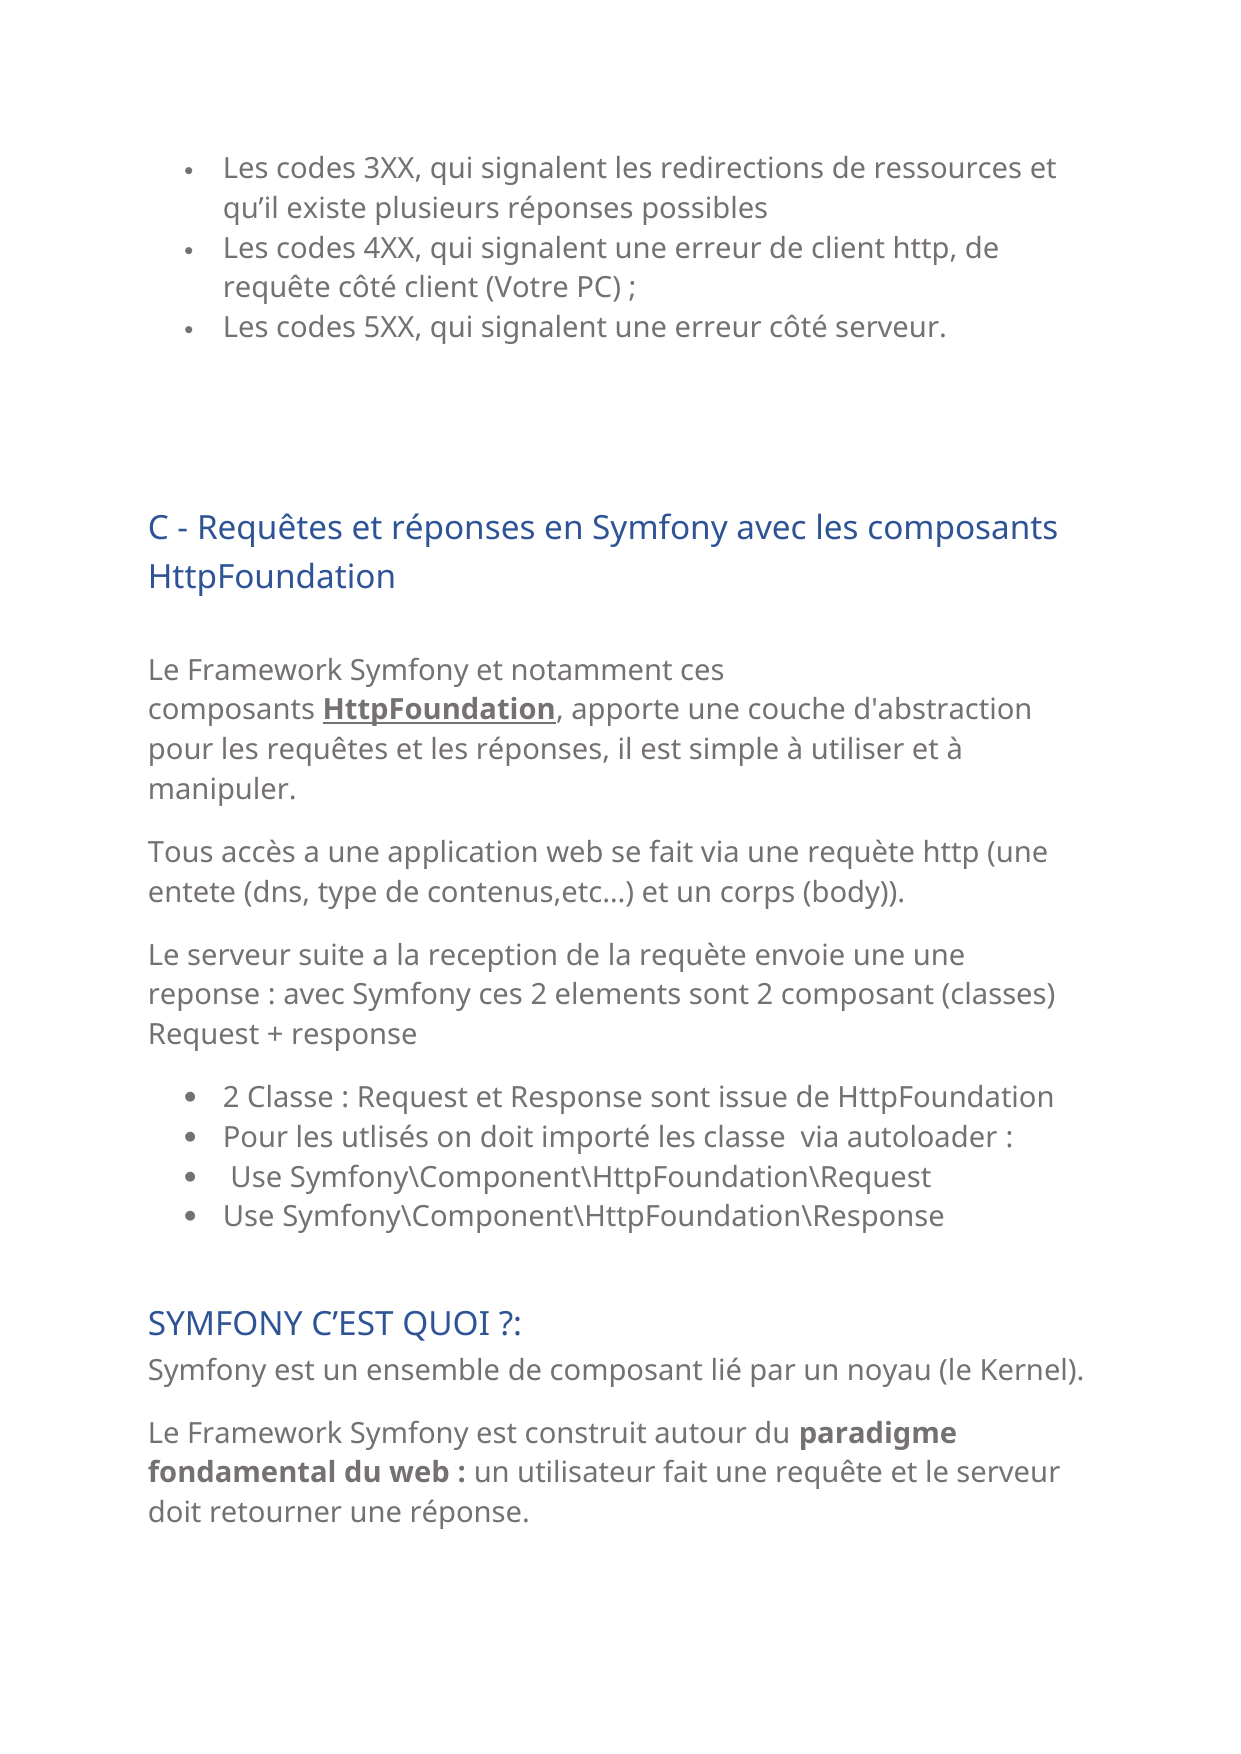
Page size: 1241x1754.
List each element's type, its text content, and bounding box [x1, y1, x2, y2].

subtitle C - Requêtes et réponses en Symfony avec les composants HttpFoundation [148, 504, 1093, 598]
text Symfony est un ensemble de composant lié par un noyau (le Kernel). [148, 1349, 1093, 1388]
text Le Framework Symfony est construit autour du paradigme fondamental du web : un utilisateur fait une requête et le serveur doit retourner une réponse. [148, 1412, 1093, 1531]
text Tous accès a une application web se fait via une requète http (une entete (dns, type de contenus,etc…) et un corps (body)). [148, 831, 1093, 911]
list Les codes 4XX, qui signalent une erreur de client http, de requête côté client (Votre PC) ; [185, 227, 1093, 306]
text Le serveur suite a la reception de la requète envoie une une reponse : avec Symfony ces 2 elements sont 2 composant (classes) Request + response [148, 934, 1093, 1053]
list Use Symfony\Component\HttpFoundation\Request [185, 1156, 1093, 1196]
subtitle SYMFONY C’EST QUOI ?: [148, 1300, 1093, 1345]
list Les codes 5XX, qui signalent une erreur côté serveur. [185, 306, 1093, 346]
list Use Symfony\Component\HttpFoundation\Response [185, 1196, 1093, 1235]
text Le Framework Symfony et notamment ces composants HttpFoundation, apporte une couche d'abstraction pour les requêtes et les réponses, il est simple à utiliser et à manipuler. [148, 649, 1093, 808]
list Les codes 3XX, qui signalent les redirections de ressources et qu’il existe plusieurs réponses possibles [185, 148, 1093, 227]
list Pour les utlisés on doit importé les classe via autoloader : [185, 1116, 1093, 1156]
list 2 Classe : Request et Response sont issue de HttpFoundation [185, 1076, 1093, 1116]
